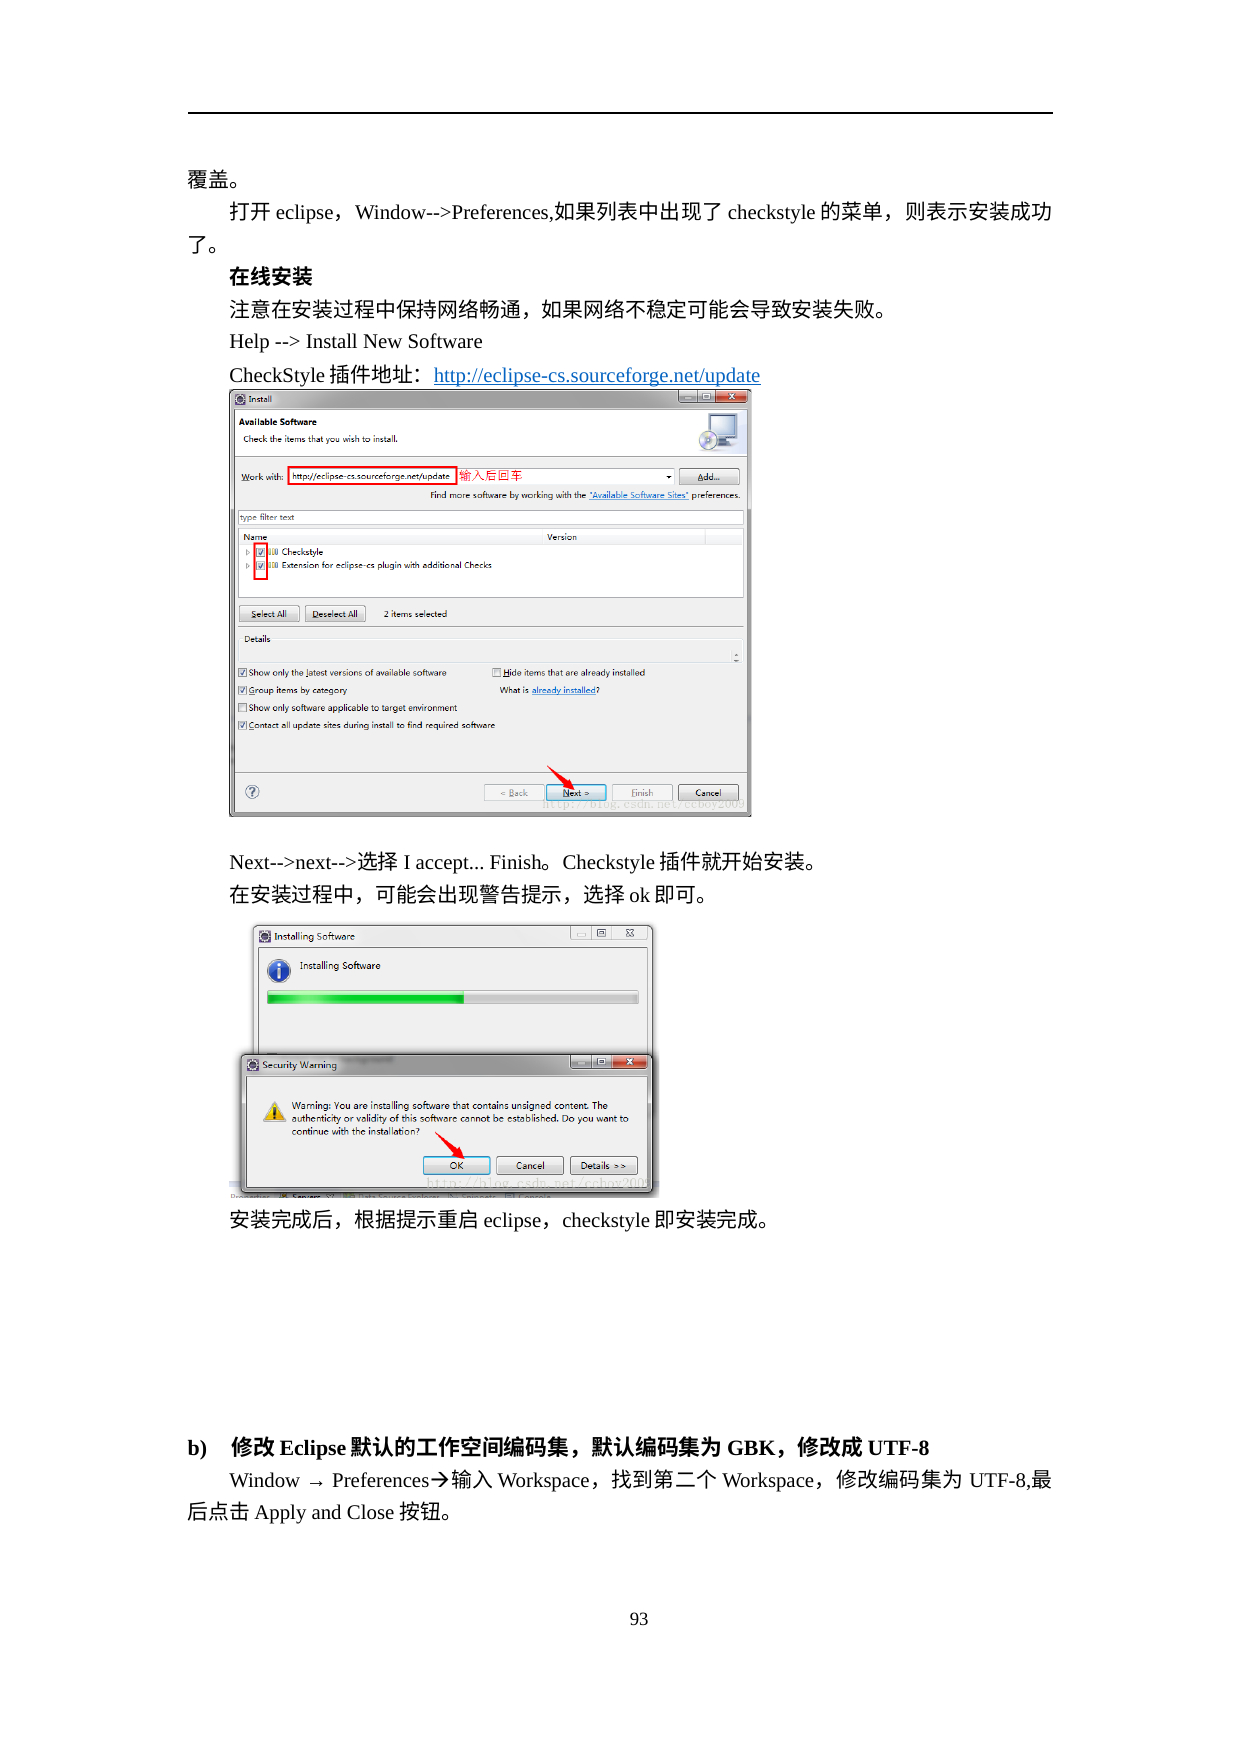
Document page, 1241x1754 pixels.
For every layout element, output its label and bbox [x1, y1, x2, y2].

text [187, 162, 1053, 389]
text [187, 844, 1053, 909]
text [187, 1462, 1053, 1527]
picture [229, 909, 660, 1198]
picture [229, 389, 752, 817]
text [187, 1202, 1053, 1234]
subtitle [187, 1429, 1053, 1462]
